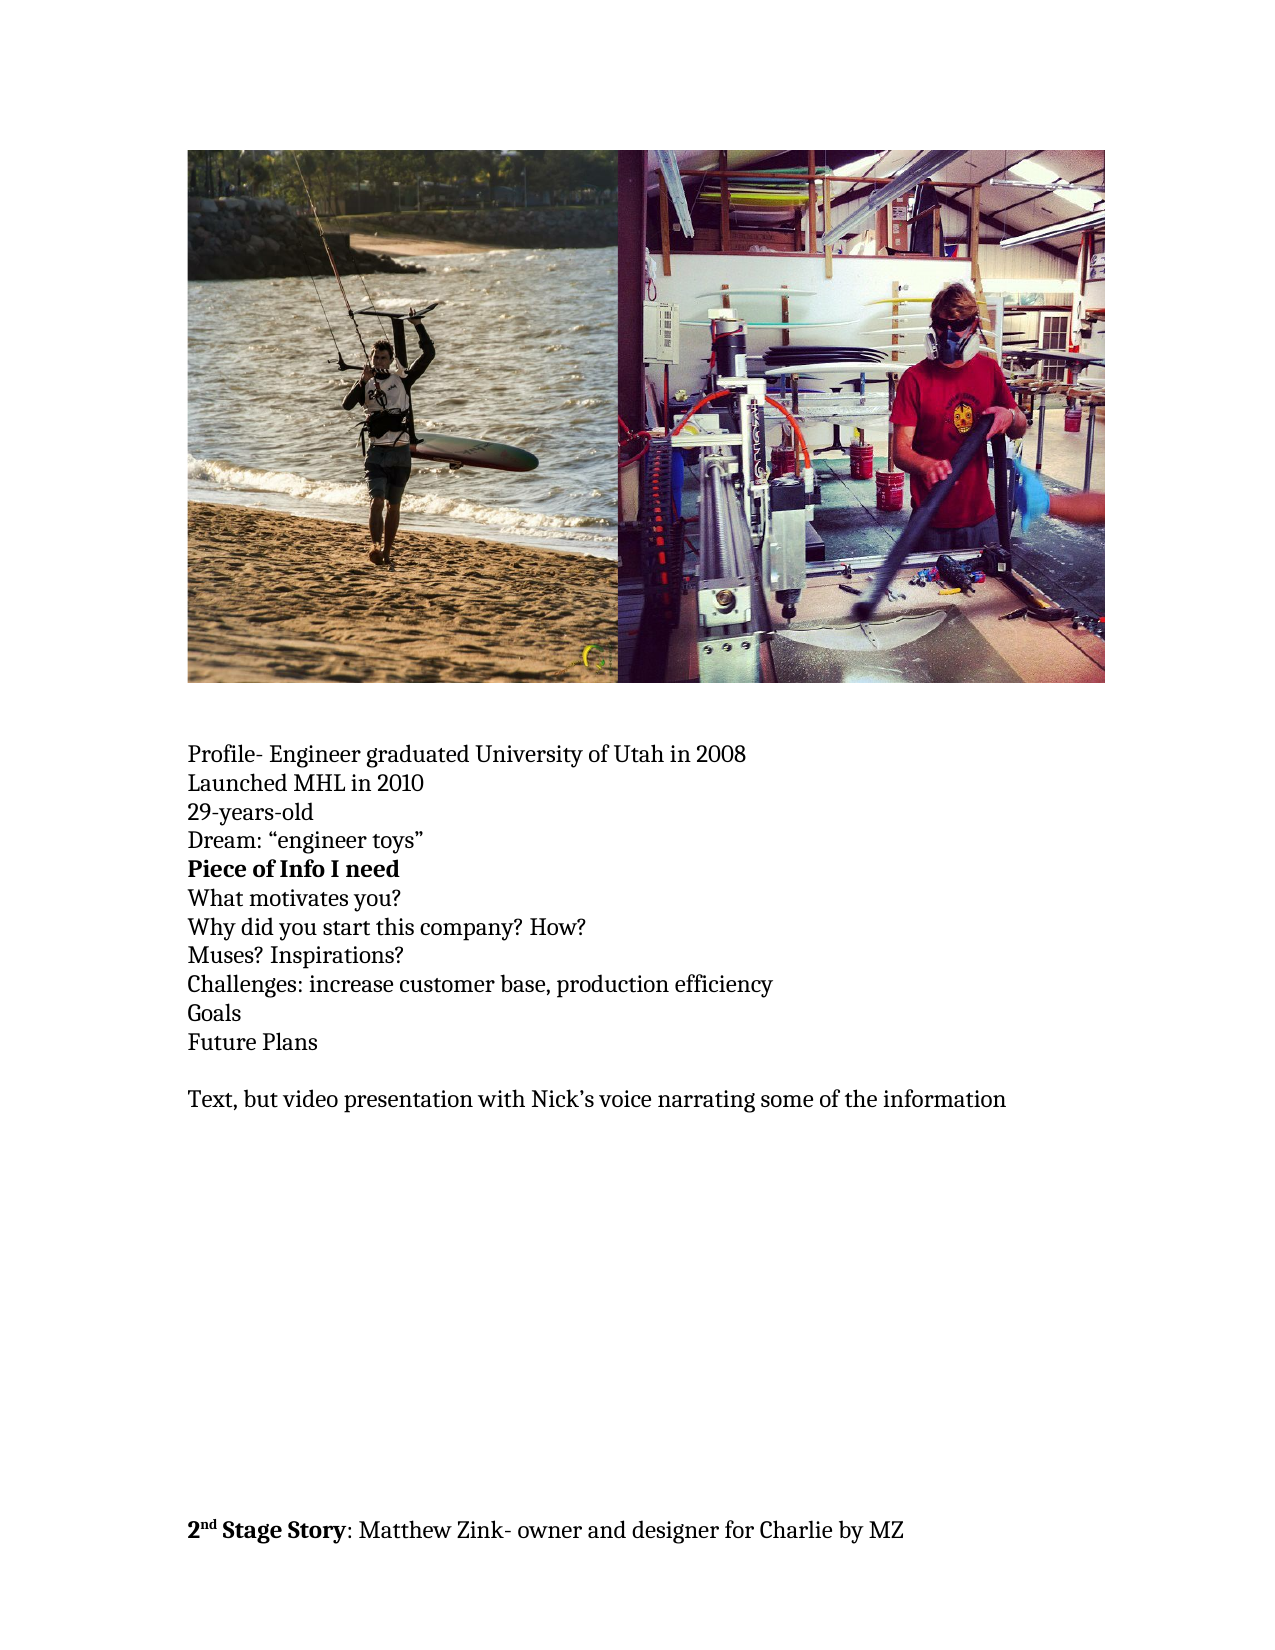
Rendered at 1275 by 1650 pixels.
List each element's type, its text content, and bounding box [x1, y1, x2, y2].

text 29-years-old [187, 798, 1275, 826]
text Piece of Info I need [187, 855, 1275, 884]
text Goals [187, 999, 1275, 1028]
text Why did you start this company? How? [187, 913, 1275, 941]
text Future Plans [187, 1028, 1275, 1056]
text Dream: “engineer toys” [187, 826, 1275, 855]
text Launched MHL in 2010 [187, 769, 1275, 798]
text Profile- Engineer graduated University of Utah in 2008 [187, 740, 1275, 769]
text Muses? Inspirations? [187, 941, 1275, 970]
text What motivates you? [187, 884, 1275, 913]
text 2nd Stage Story: Matthew Zink- owner and designer for Charlie by MZ [187, 1516, 1275, 1545]
picture [187, 150, 1105, 683]
text Text, but video presentation with Nick’s voice narrating some of the information [187, 1085, 1275, 1114]
text Challenges: increase customer base, production efficiency [187, 970, 1275, 999]
